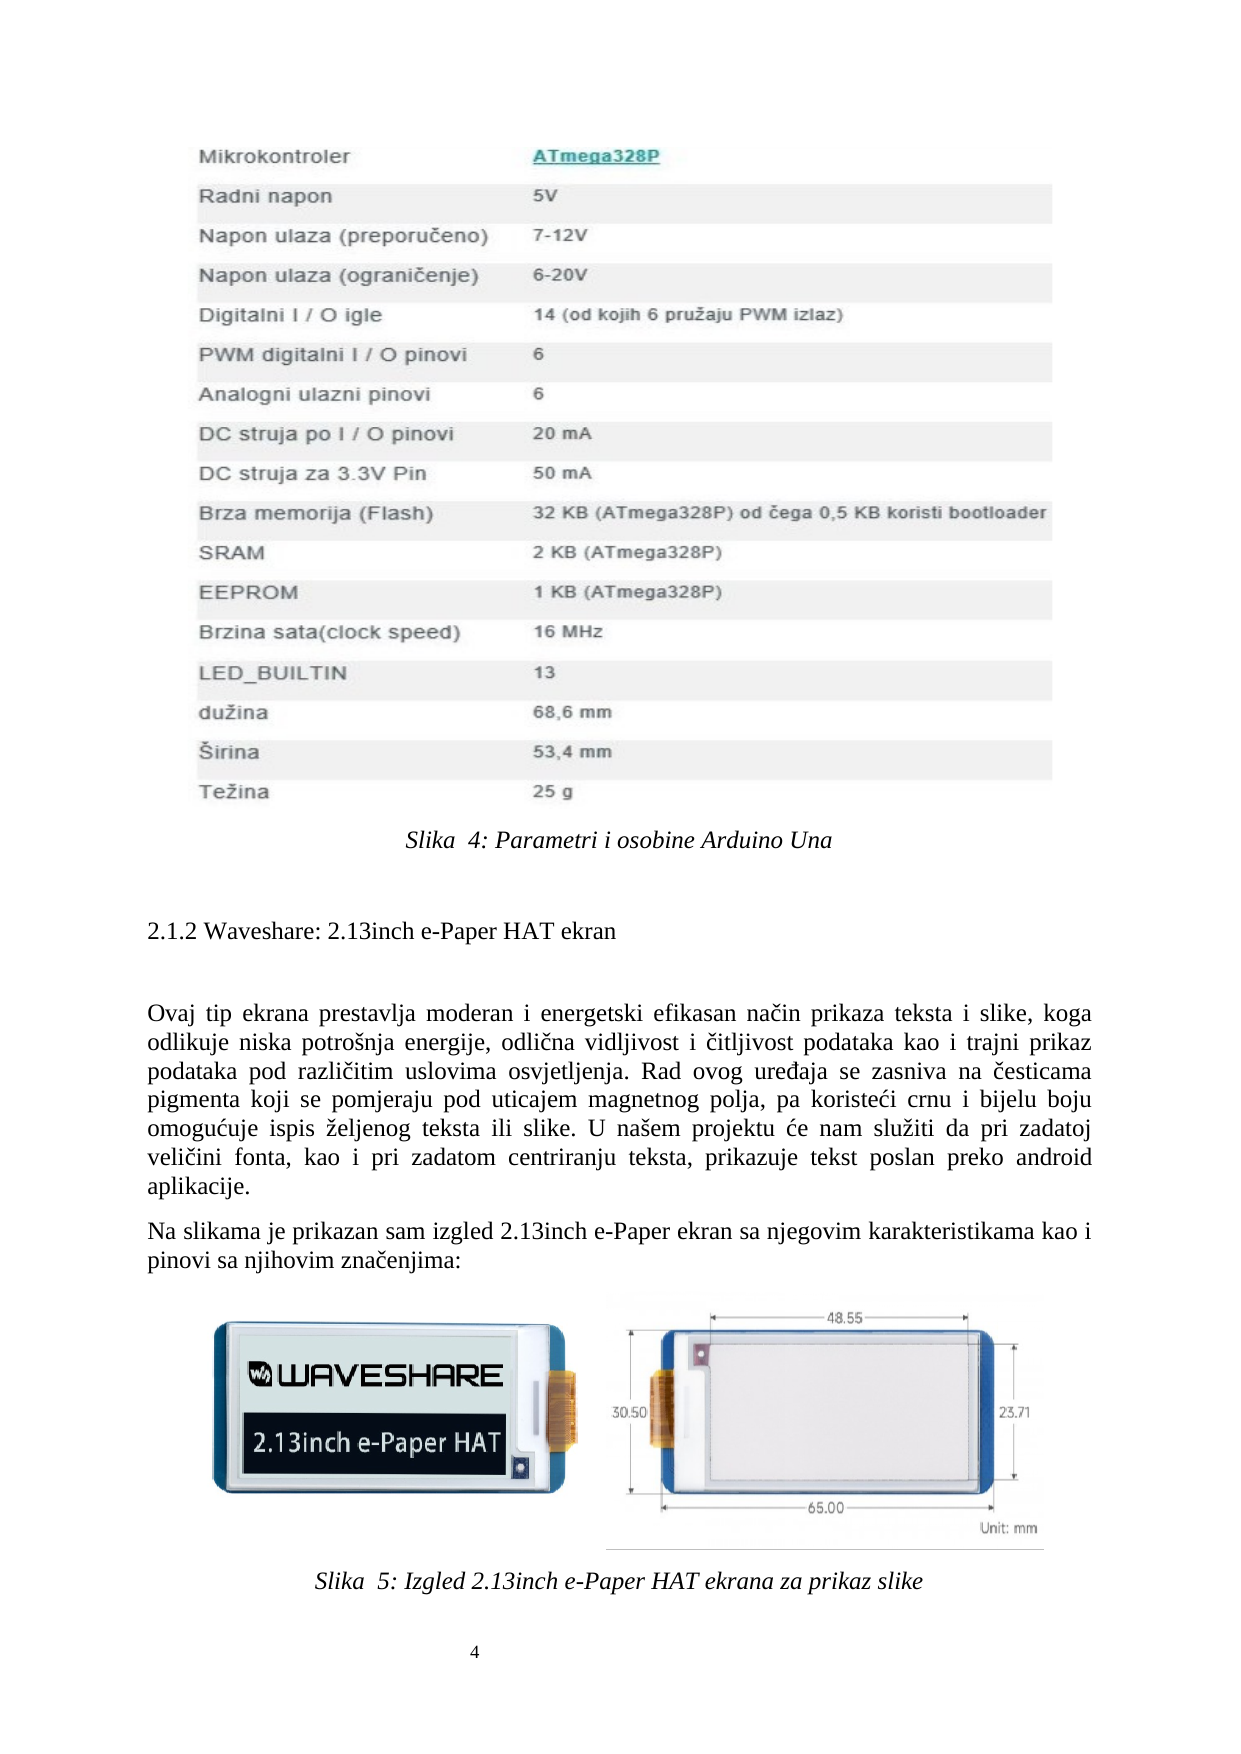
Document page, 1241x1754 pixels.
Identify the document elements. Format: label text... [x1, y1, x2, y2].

picture [187, 147, 1053, 809]
text Ovaj tip ekrana prestavlja moderan i energetski efikasan način prikaza teksta i slike, koga odlikuje niska potrošnja energije, odlična vidljivost i čitljivost podataka kao i trajni prikaz podataka pod različitim uslovima osvjetljenja. Rad ovog uređaja se zasniva na česticama pigmenta koji se pomjeraju pod uticajem magnetnog polja, pa koristeći crnu i bijelu boju omogućuje ispis željenog teksta ili slike. U našem projektu će nam služiti da pri zadatoj veličini fonta, kao i pri zadatom centriranju teksta, prikazuje tekst poslan preko android aplikacije. [147, 998, 1093, 1199]
subtitle 2.1.2 Waveshare: 2.13inch e-Paper HAT ekran [147, 916, 1093, 944]
picture [194, 1290, 1046, 1550]
text Na slikama je prikazan sam izgled 2.13inch e-Paper ekran sa njegovim karakteristikama kao i pinovi sa njihovim značenjima: [147, 1216, 1093, 1274]
text Slika 5: Izgled 2.13inch e-Paper HAT ekrana za prikaz slike [147, 1566, 1093, 1594]
text Slika 4: Parametri i osobine Arduino Una [147, 825, 1093, 854]
